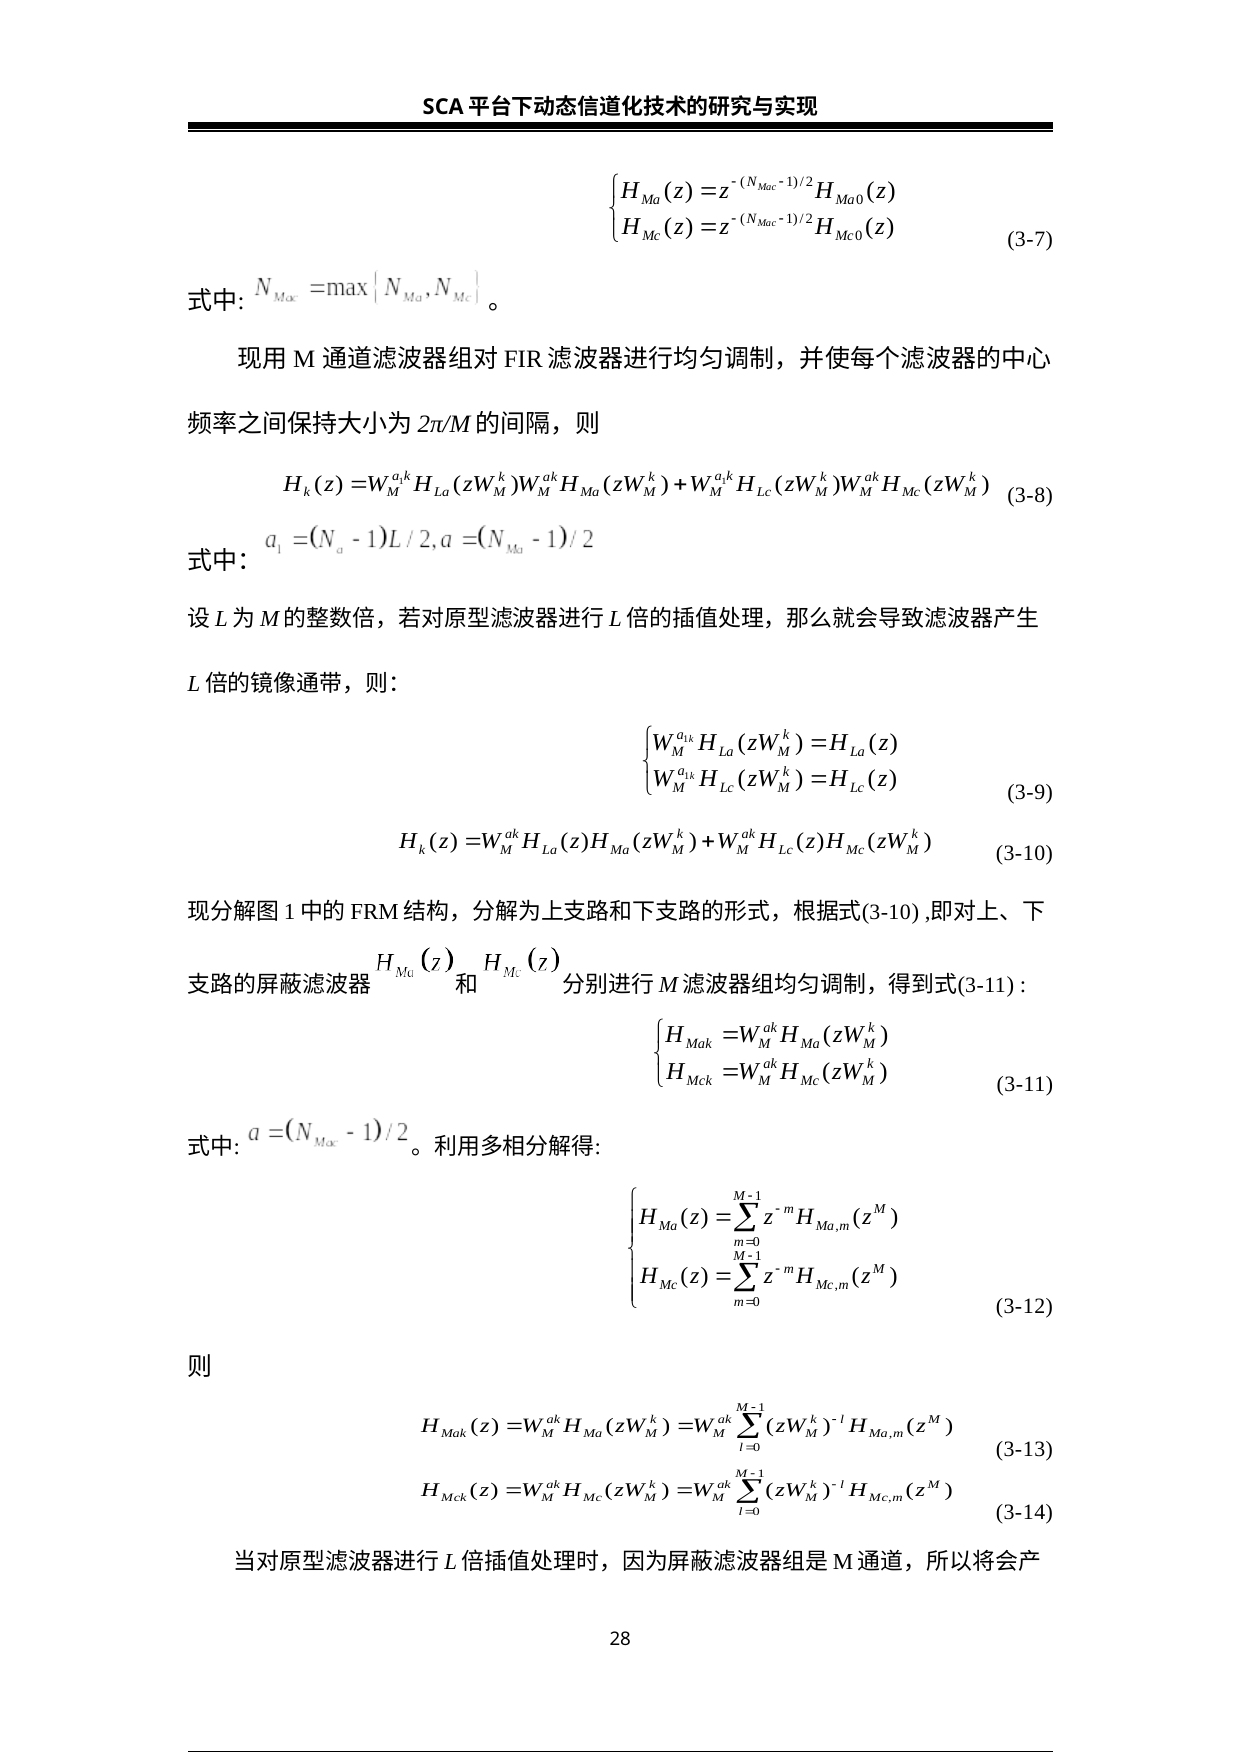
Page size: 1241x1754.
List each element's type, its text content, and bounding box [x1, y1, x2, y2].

text 现用M 通道滤波器组对FIR滤波器进行均匀调制，并使每个滤波器的中心频率之间保持大小为2π/M的间隔，则 [187, 324, 1053, 454]
text 设L为M的整数倍，若对原型滤波器进行L倍的插值处理，那么就会导致滤波器产生L倍的镜像通带，则： [187, 584, 1053, 714]
text 式中: 。利用多相分解得: [187, 1104, 1053, 1169]
text (3-14) [187, 1462, 1053, 1527]
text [187, 1527, 1053, 1592]
text 式中： [187, 519, 1053, 584]
text (3-9) [187, 714, 1053, 812]
text (3-12) [187, 1169, 1053, 1332]
text (3-7) [187, 162, 1053, 259]
text (3-8) [187, 454, 1053, 519]
text (3-13) [187, 1397, 1053, 1462]
text 则 [187, 1332, 1053, 1397]
text (3-11) [187, 1007, 1053, 1104]
text 现分解图1中的FRM结构，分解为上支路和下支路的形式，根据式(3-10) ,即对上、下支路的屏蔽滤波器和分别进行M滤波器组均匀调制，得到式(3-11) : [187, 877, 1053, 1007]
text (3-10) [187, 812, 1053, 877]
text 式中: 。 [187, 259, 1053, 324]
